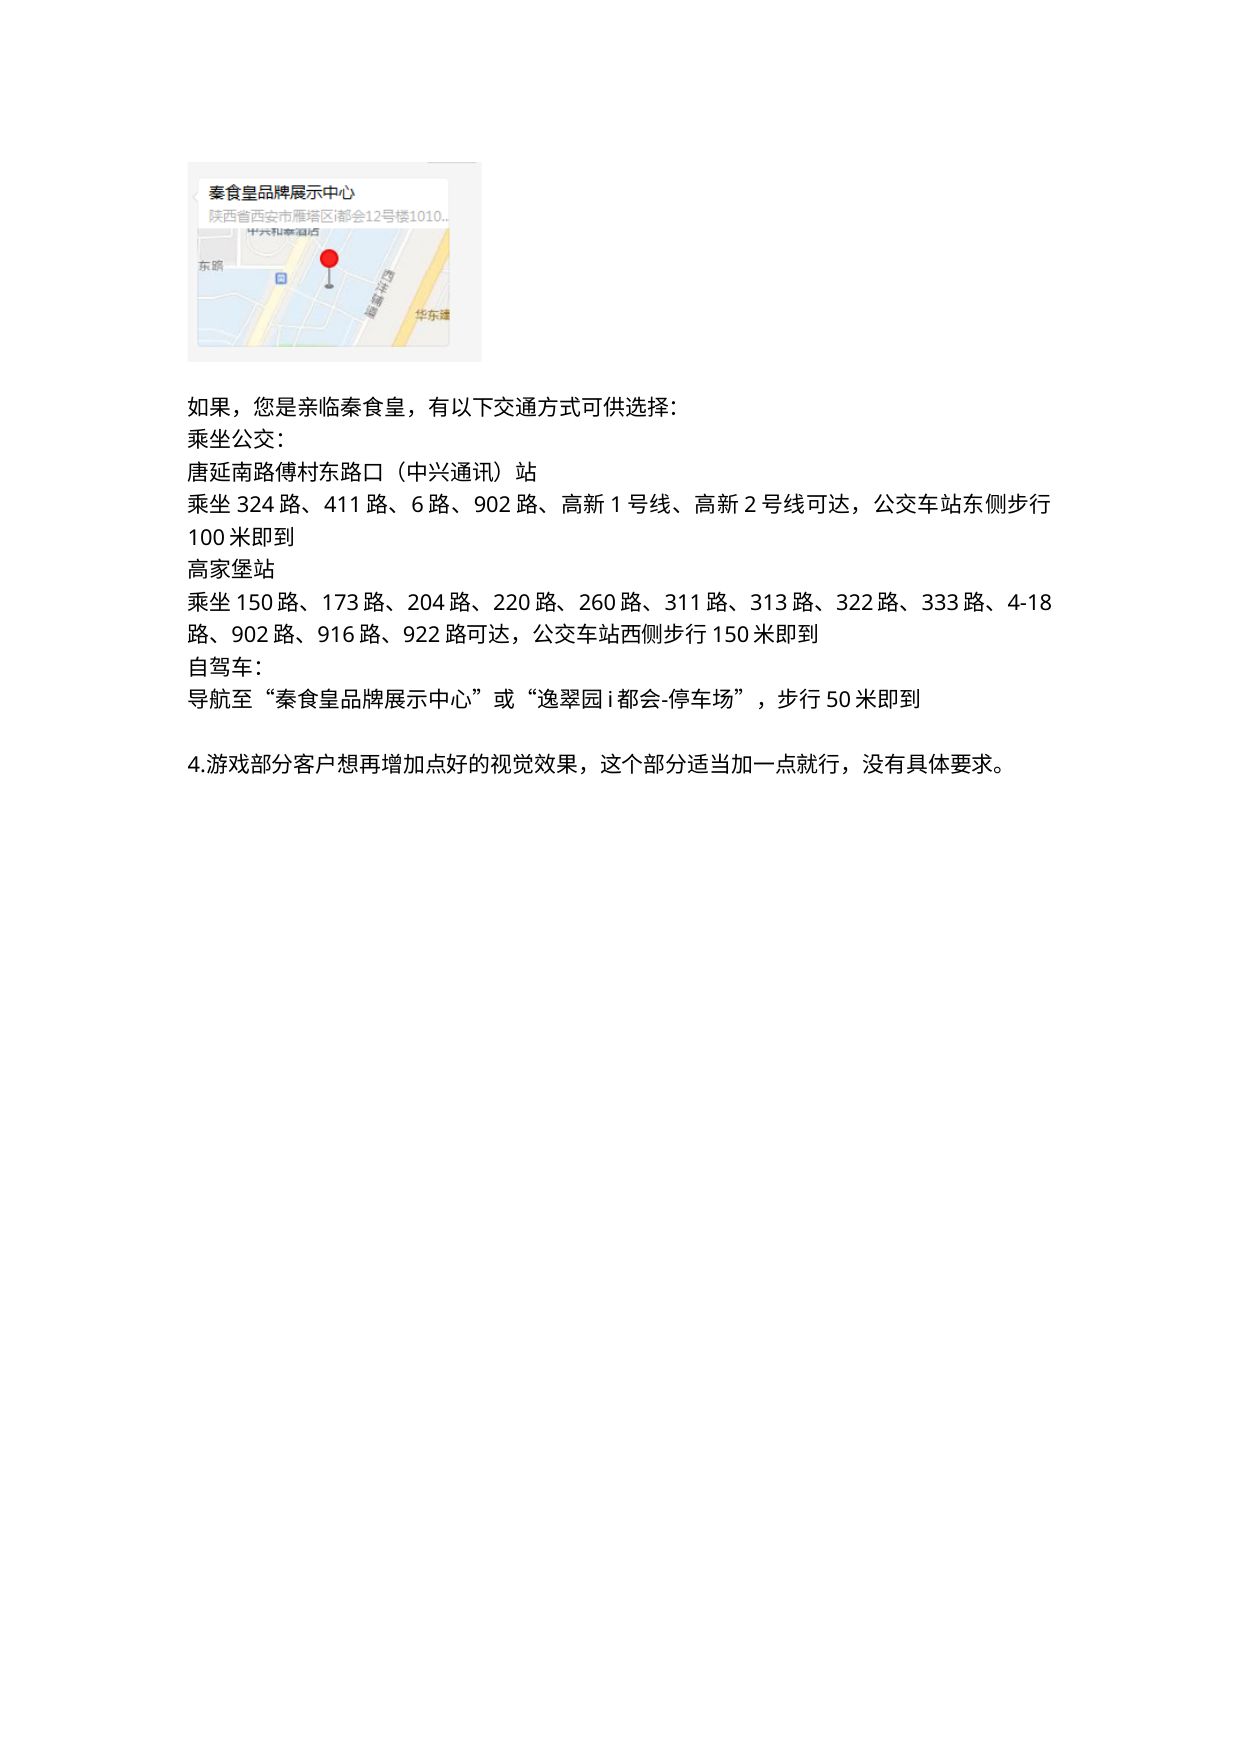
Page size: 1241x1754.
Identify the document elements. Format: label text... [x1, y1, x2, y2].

text 导航至“秦食皇品牌展示中心”或“逸翠园i都会-停车场”，步行50米即到 [187, 682, 1053, 714]
picture [187, 162, 482, 362]
text 高家堡站 [187, 552, 1053, 584]
text 4.游戏部分客户想再增加点好的视觉效果，这个部分适当加一点就行，没有具体要求。 [187, 747, 1053, 779]
text 如果，您是亲临秦食皇，有以下交通方式可供选择： [187, 389, 1053, 422]
text 乘坐324路、411路、6路、902路、高新1号线、高新2号线可达，公交车站东侧步行100米即到 [187, 487, 1053, 552]
text 自驾车： [187, 649, 1053, 682]
text 乘坐150路、173路、204路、220路、260路、311路、313路、322路、333路、4-18路、902路、916路、922路可达，公交车站西侧步行150米即到 [187, 584, 1053, 649]
text 乘坐公交： [187, 422, 1053, 454]
text 唐延南路傅村东路口（中兴通讯）站 [187, 454, 1053, 487]
